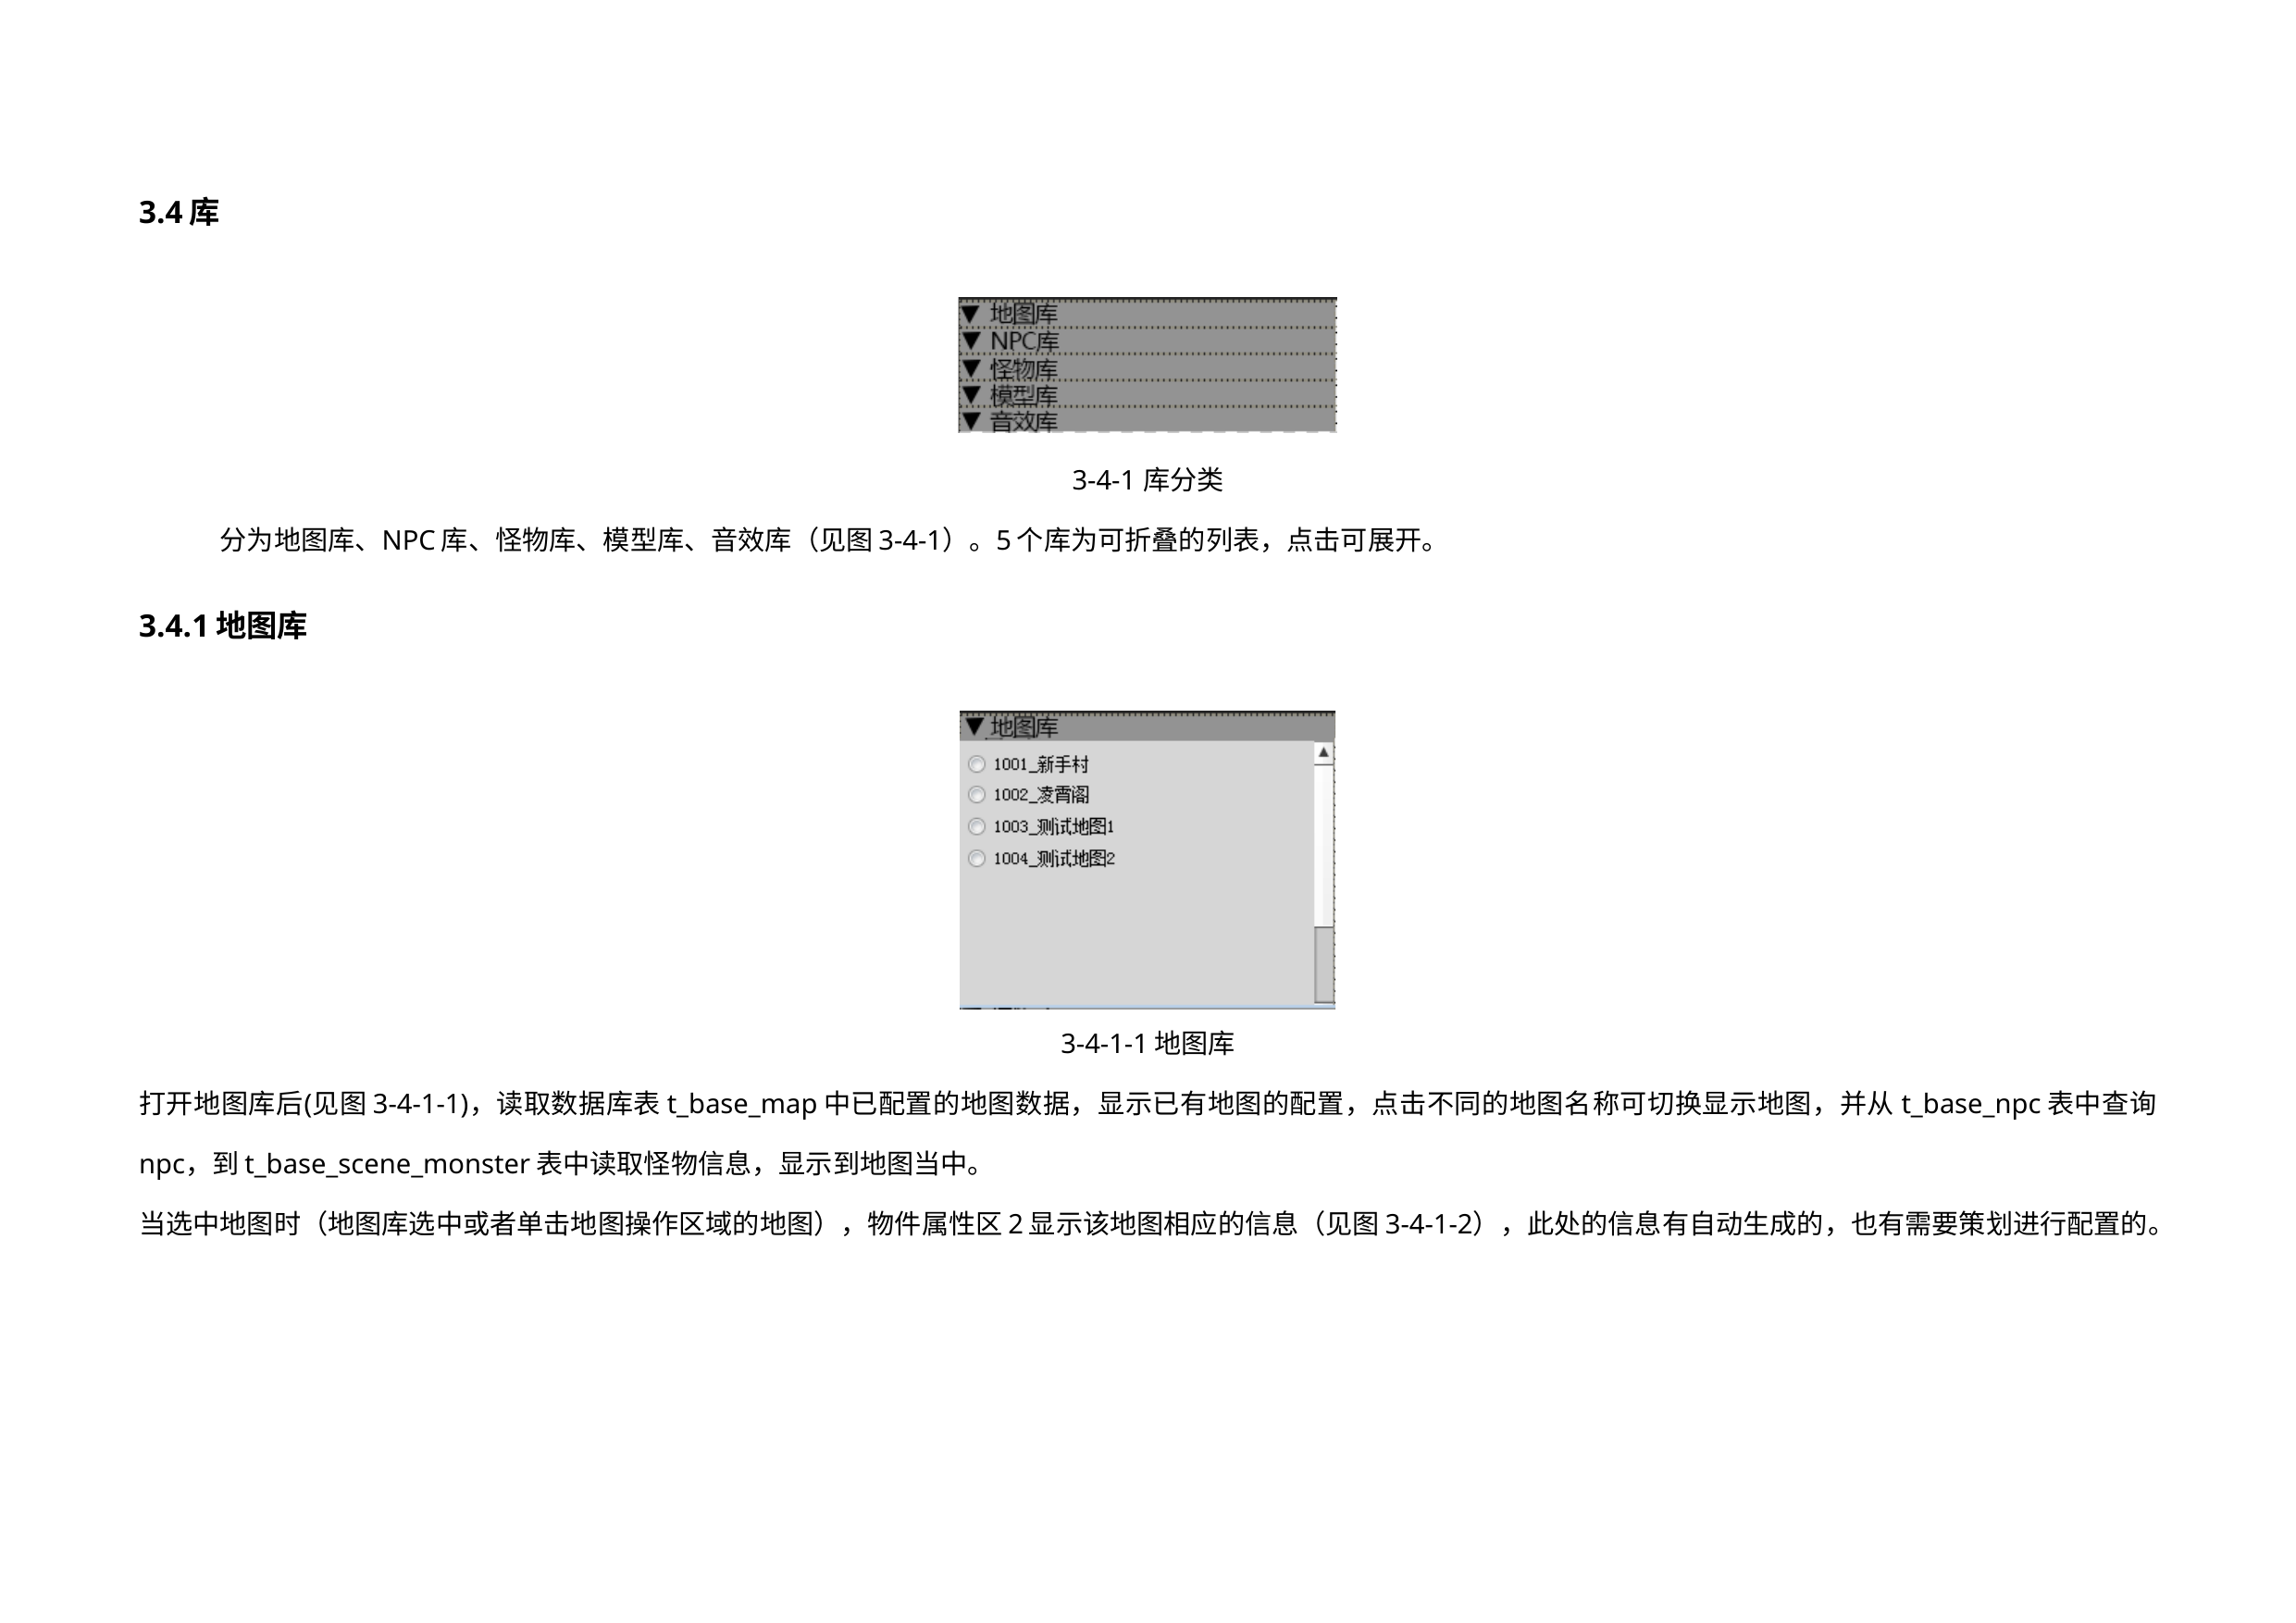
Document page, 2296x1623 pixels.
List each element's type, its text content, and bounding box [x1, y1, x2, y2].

text 当选中地图时（地图库选中或者单击地图操作区域的地图），物件属性区2显示该地图相应的信息（见图3-4-1-2），此处的信息有自动生成的，也有需要策划进行配置的。 [139, 1193, 2156, 1253]
picture [960, 711, 1336, 1010]
text 分为地图库、NPC库、怪物库、模型库、音效库（见图3-4-1）。5个库为可折叠的列表，点击可展开。 [180, 508, 2156, 568]
subtitle 3.4库 [139, 180, 2156, 240]
text 打开地图库后(见图3-4-1-1)，读取数据库表t_base_map中已配置的地图数据，显示已有地图的配置，点击不同的地图名称可切换显示地图，并从t_base_npc表中查询npc，到t_base_scene_monster表中读取怪物信息，显示到地图当中。 [139, 1072, 2156, 1193]
text 3-4-1-1地图库 [139, 1012, 2156, 1072]
subtitle 3.4.1地图库 [139, 593, 2156, 653]
picture [958, 297, 1337, 433]
text 3-4-1 库分类 [139, 448, 2156, 508]
